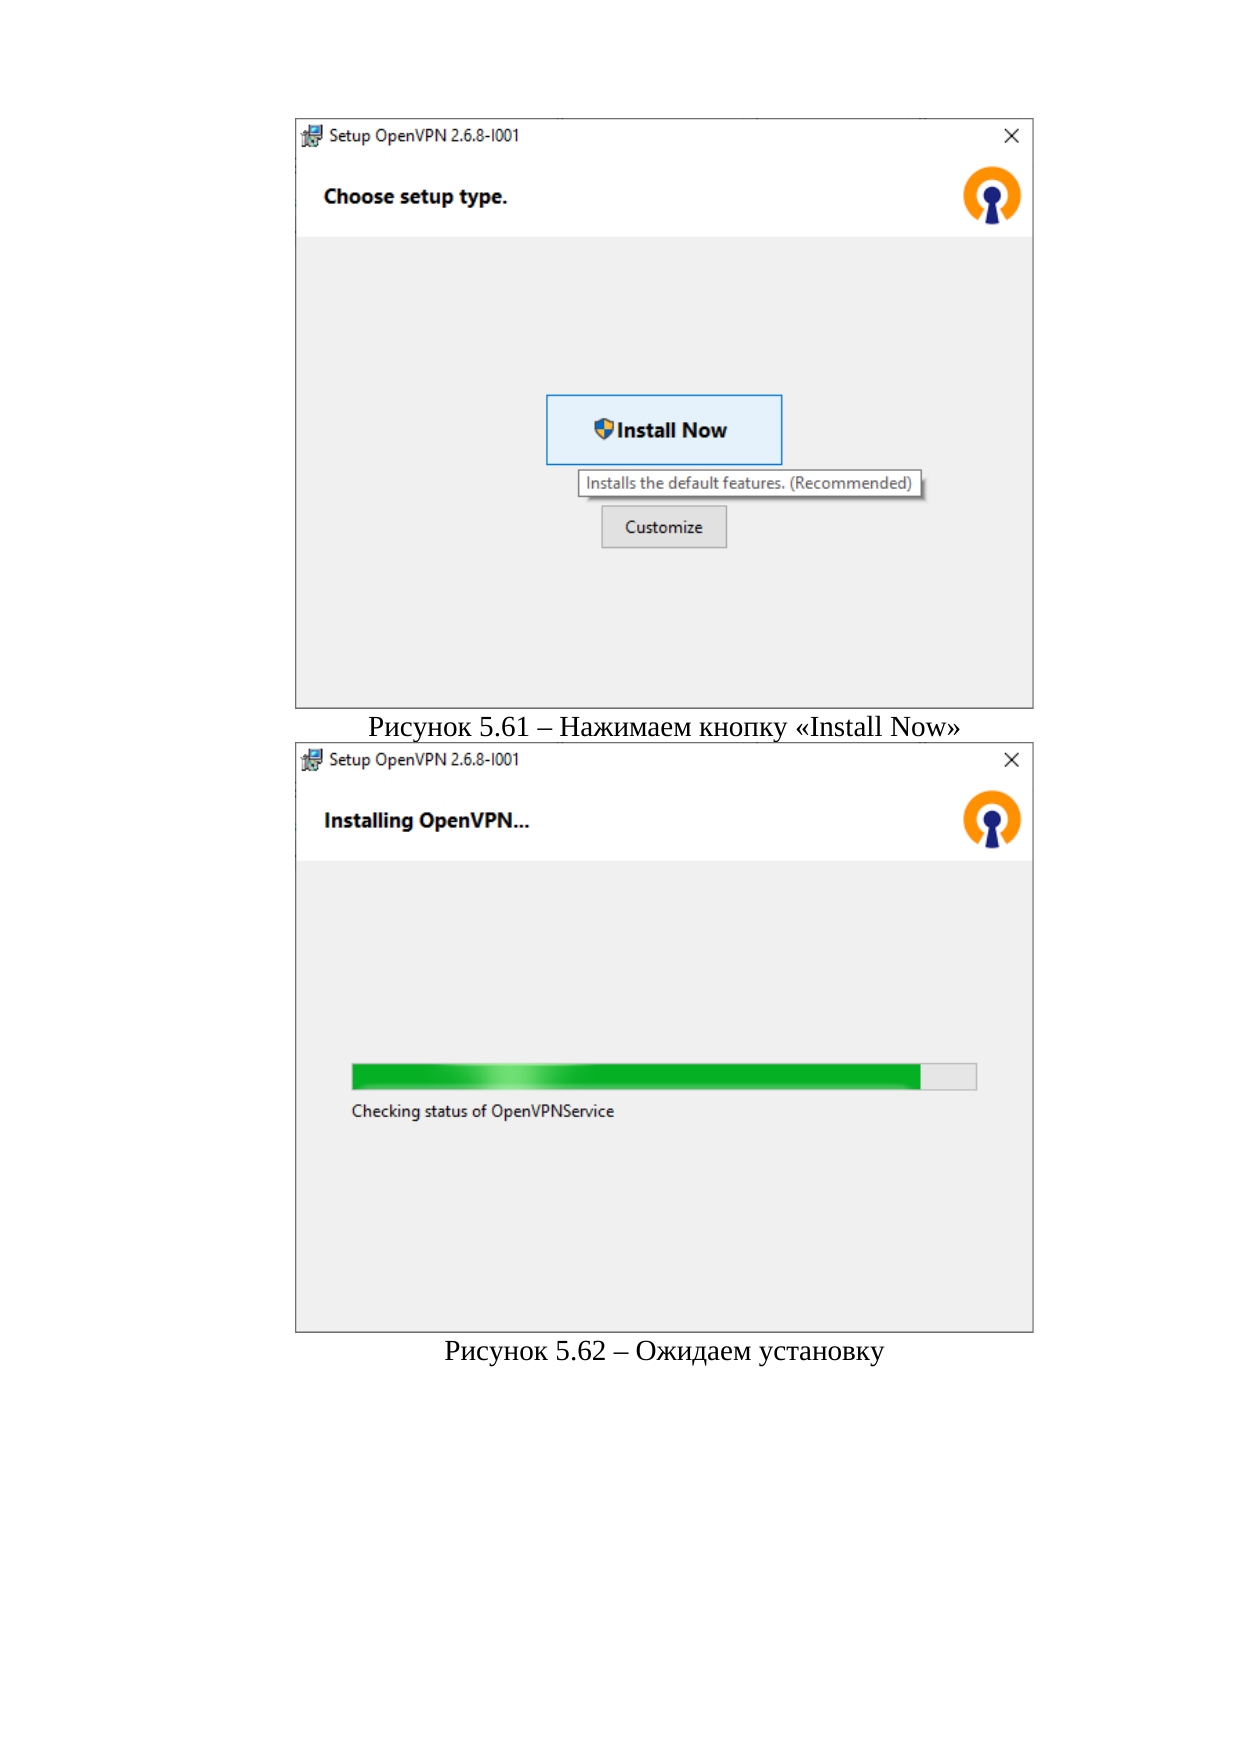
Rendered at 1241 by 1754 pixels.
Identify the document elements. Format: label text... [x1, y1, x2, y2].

picture [295, 742, 1034, 1333]
picture [295, 118, 1034, 709]
